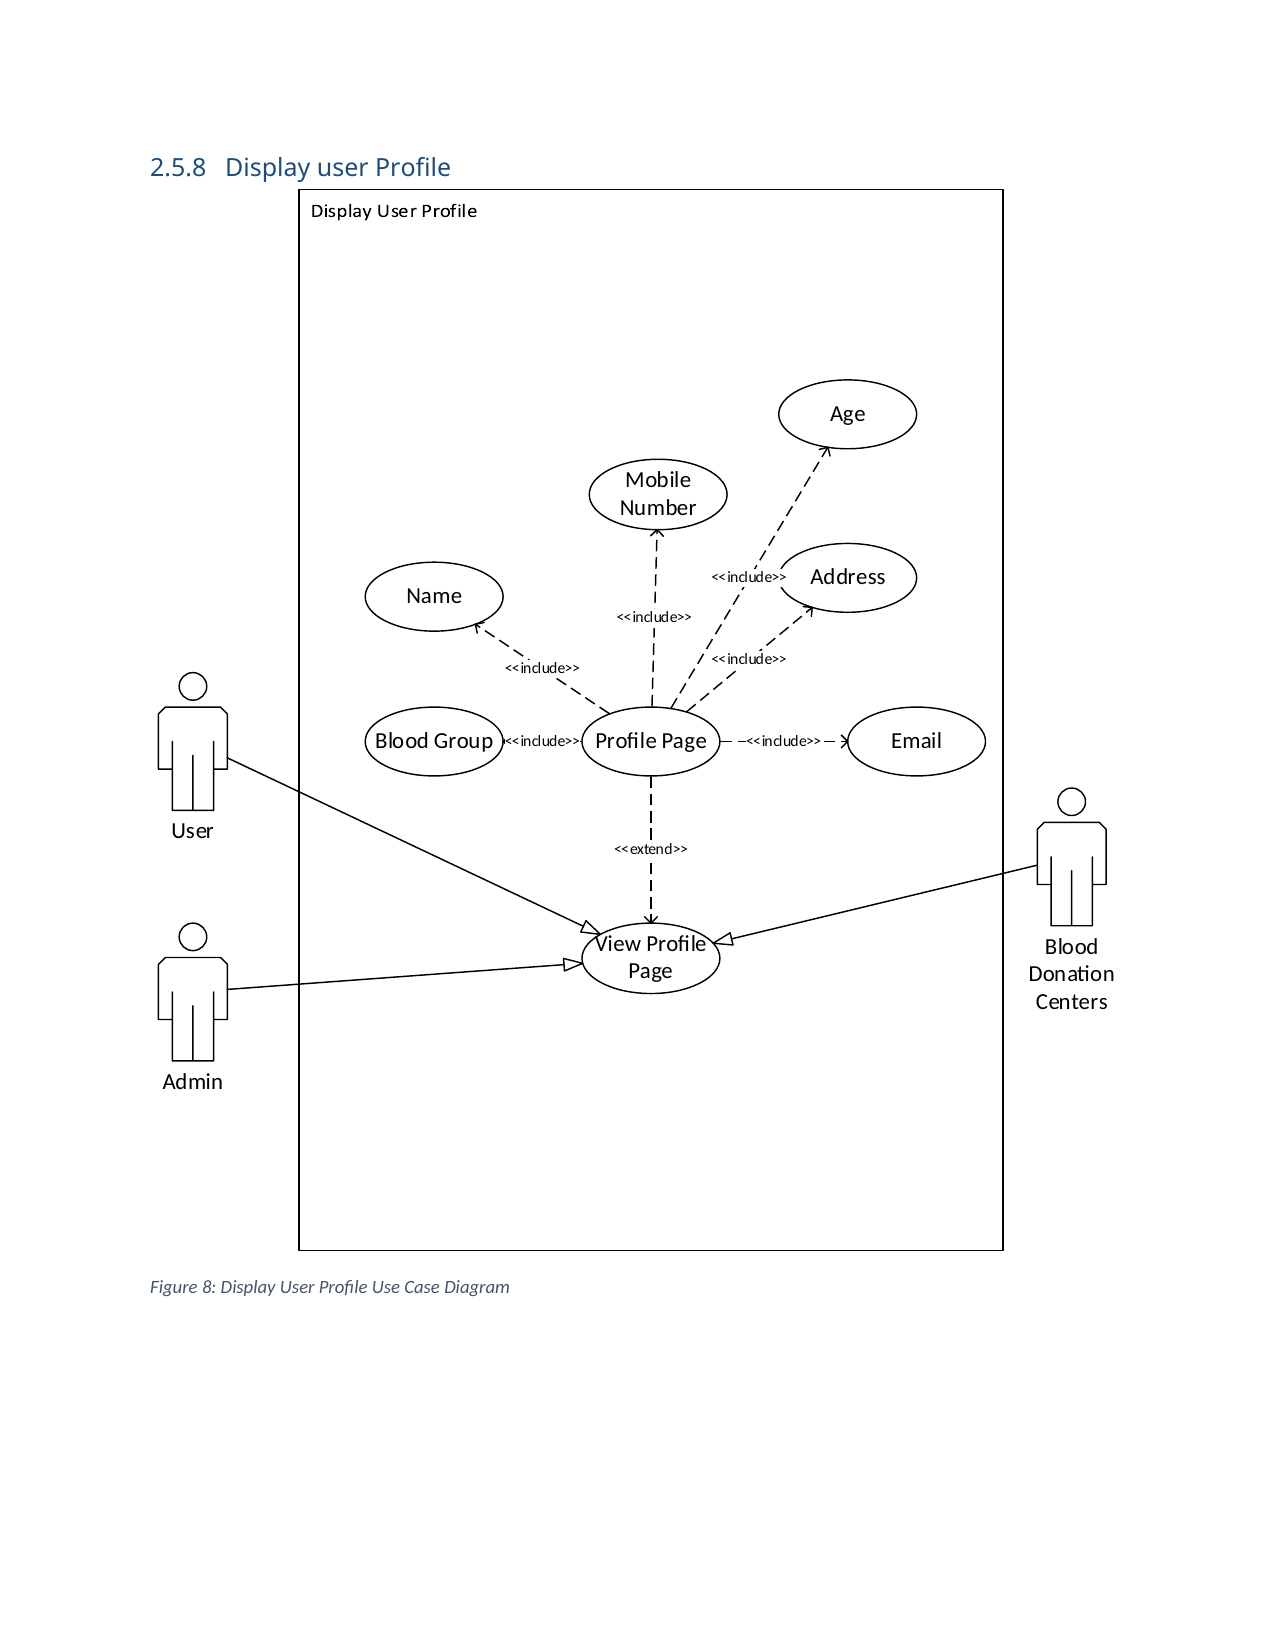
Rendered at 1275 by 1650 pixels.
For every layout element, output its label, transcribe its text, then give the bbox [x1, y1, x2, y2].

text Figure 8: Display User Profile Use Case Diagram [150, 1275, 1125, 1298]
subtitle Display user Profile [150, 150, 1125, 184]
